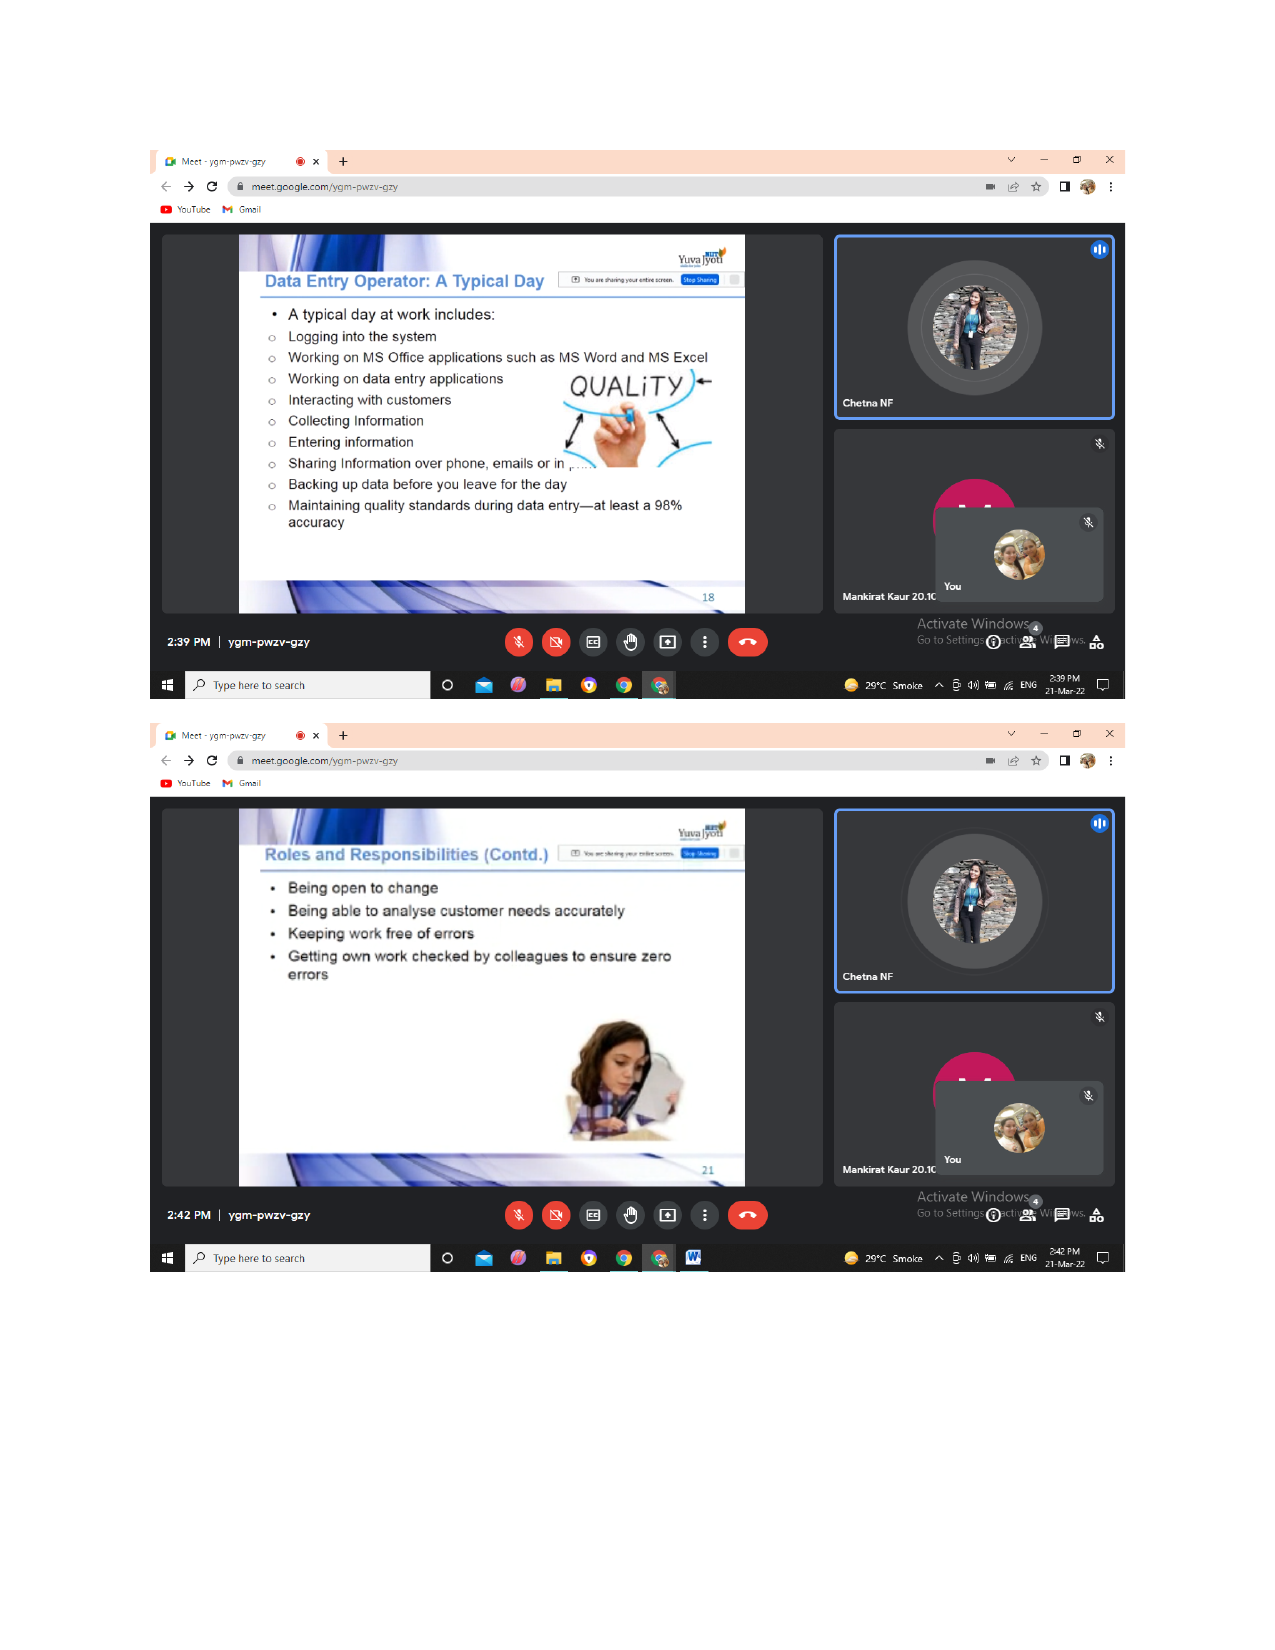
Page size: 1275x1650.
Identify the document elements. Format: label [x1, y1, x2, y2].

picture [150, 150, 1125, 699]
picture [150, 723, 1125, 1272]
